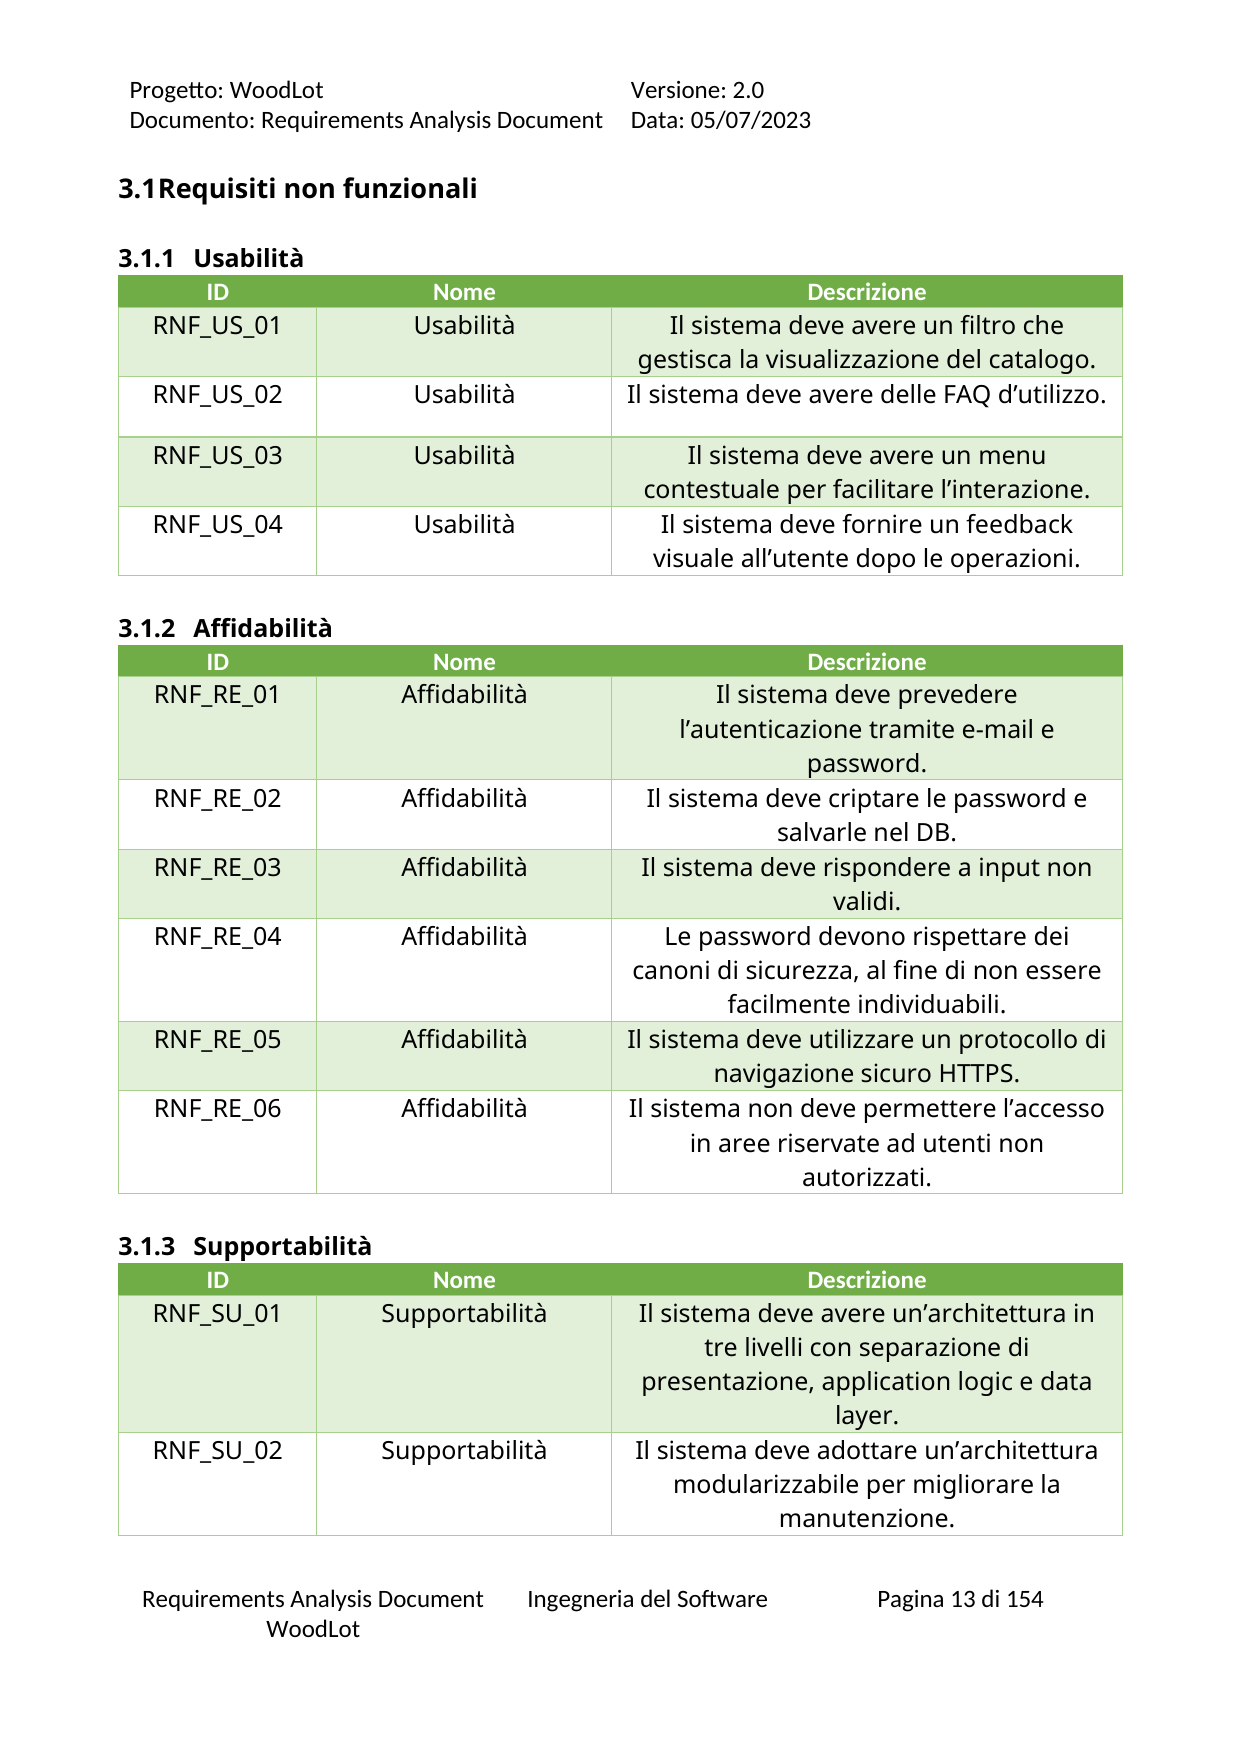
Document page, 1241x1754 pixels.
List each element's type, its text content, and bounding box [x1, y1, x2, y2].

table_cell Il sistema deve avere un menu contestuale per facilitare l’interazione. [612, 438, 1122, 506]
table_cell RNF_US_03 [119, 438, 316, 506]
table_cell Il sistema non deve permettere l’accesso in aree riservate ad utenti non autorizzati. [612, 1091, 1122, 1193]
table_cell Supportabilità [317, 1433, 611, 1535]
table_cell Usabilità [317, 507, 611, 575]
table_cell Affidabilità [317, 780, 611, 848]
table_cell RNF_RE_05 [119, 1022, 316, 1090]
table_cell Il sistema deve adottare un’architettura modularizzabile per migliorare la manutenzione. [612, 1433, 1122, 1535]
table_header Descrizione [612, 276, 1122, 307]
table_cell Usabilità [317, 438, 611, 506]
table_cell Il sistema deve fornire un feedback visuale all’utente dopo le operazioni. [612, 507, 1122, 575]
table_cell RNF_SU_02 [119, 1433, 316, 1535]
table_header ID [119, 276, 316, 307]
subtitle Supportabilità [118, 1229, 1122, 1263]
table_cell RNF_US_01 [119, 308, 316, 376]
subtitle Requisiti non funzionali [118, 169, 1122, 206]
table_header ID [119, 1264, 316, 1295]
table_cell Supportabilità [317, 1296, 611, 1432]
table_cell Il sistema deve avere delle FAQ d’utilizzo. [612, 377, 1122, 436]
table_cell Affidabilità [317, 850, 611, 918]
table_cell Usabilità [317, 308, 611, 376]
table_cell Il sistema deve criptare le password e salvarle nel DB. [612, 780, 1122, 848]
table_cell RNF_US_04 [119, 507, 316, 575]
table_cell Usabilità [317, 377, 611, 436]
table_cell Il sistema deve avere un’architettura in tre livelli con separazione di presentazione, application logic e data layer. [612, 1296, 1122, 1432]
table_header Nome [317, 276, 611, 307]
table_cell Affidabilità [317, 1091, 611, 1193]
table_header Descrizione [612, 1264, 1122, 1295]
subtitle Usabilità [118, 241, 1122, 275]
table_cell Il sistema deve rispondere a input non validi. [612, 850, 1122, 918]
table_cell RNF_SU_01 [119, 1296, 316, 1432]
table_cell Il sistema deve avere un filtro che gestisca la visualizzazione del catalogo. [612, 308, 1122, 376]
table_cell RNF_RE_04 [119, 919, 316, 1021]
table_cell RNF_RE_06 [119, 1091, 316, 1193]
table_header Nome [317, 646, 611, 676]
table_header ID [119, 646, 316, 676]
table_cell Le password devono rispettare dei canoni di sicurezza, al fine di non essere facilmente individuabili. [612, 919, 1122, 1021]
table_cell RNF_RE_03 [119, 850, 316, 918]
table_cell RNF_RE_02 [119, 780, 316, 848]
table_cell Il sistema deve utilizzare un protocollo di navigazione sicuro HTTPS. [612, 1022, 1122, 1090]
table_cell Il sistema deve prevedere l’autenticazione tramite e-mail e password. [612, 677, 1122, 779]
table_cell RNF_US_02 [119, 377, 316, 436]
table_cell Affidabilità [317, 677, 611, 779]
table_header Descrizione [612, 646, 1122, 676]
table_cell RNF_RE_01 [119, 677, 316, 779]
table_cell Affidabilità [317, 1022, 611, 1090]
table_cell Affidabilità [317, 919, 611, 1021]
subtitle Affidabilità [118, 611, 1122, 644]
table_header Nome [317, 1264, 611, 1295]
